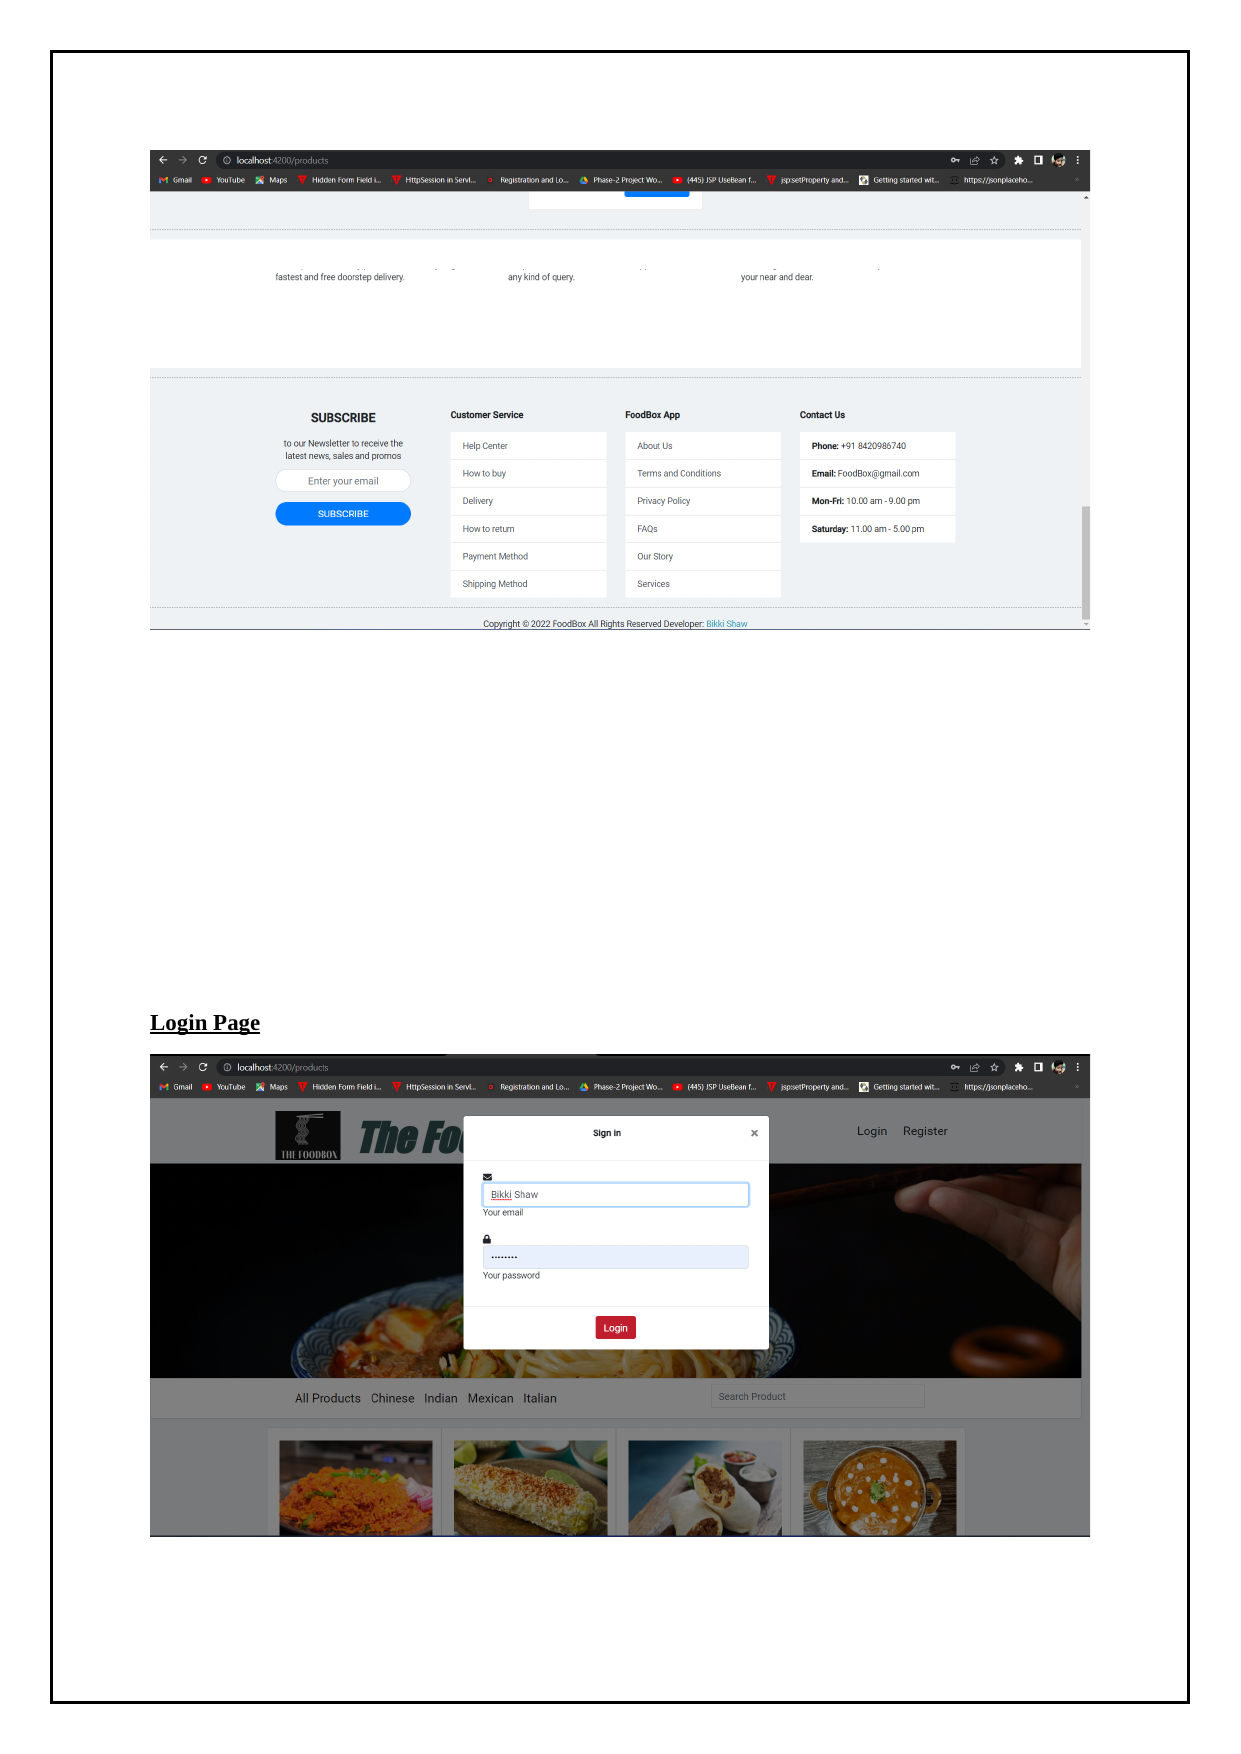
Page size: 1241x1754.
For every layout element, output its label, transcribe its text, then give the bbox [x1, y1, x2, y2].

text Login Page [150, 1009, 1090, 1036]
picture [150, 150, 1091, 630]
picture [150, 1054, 1091, 1537]
